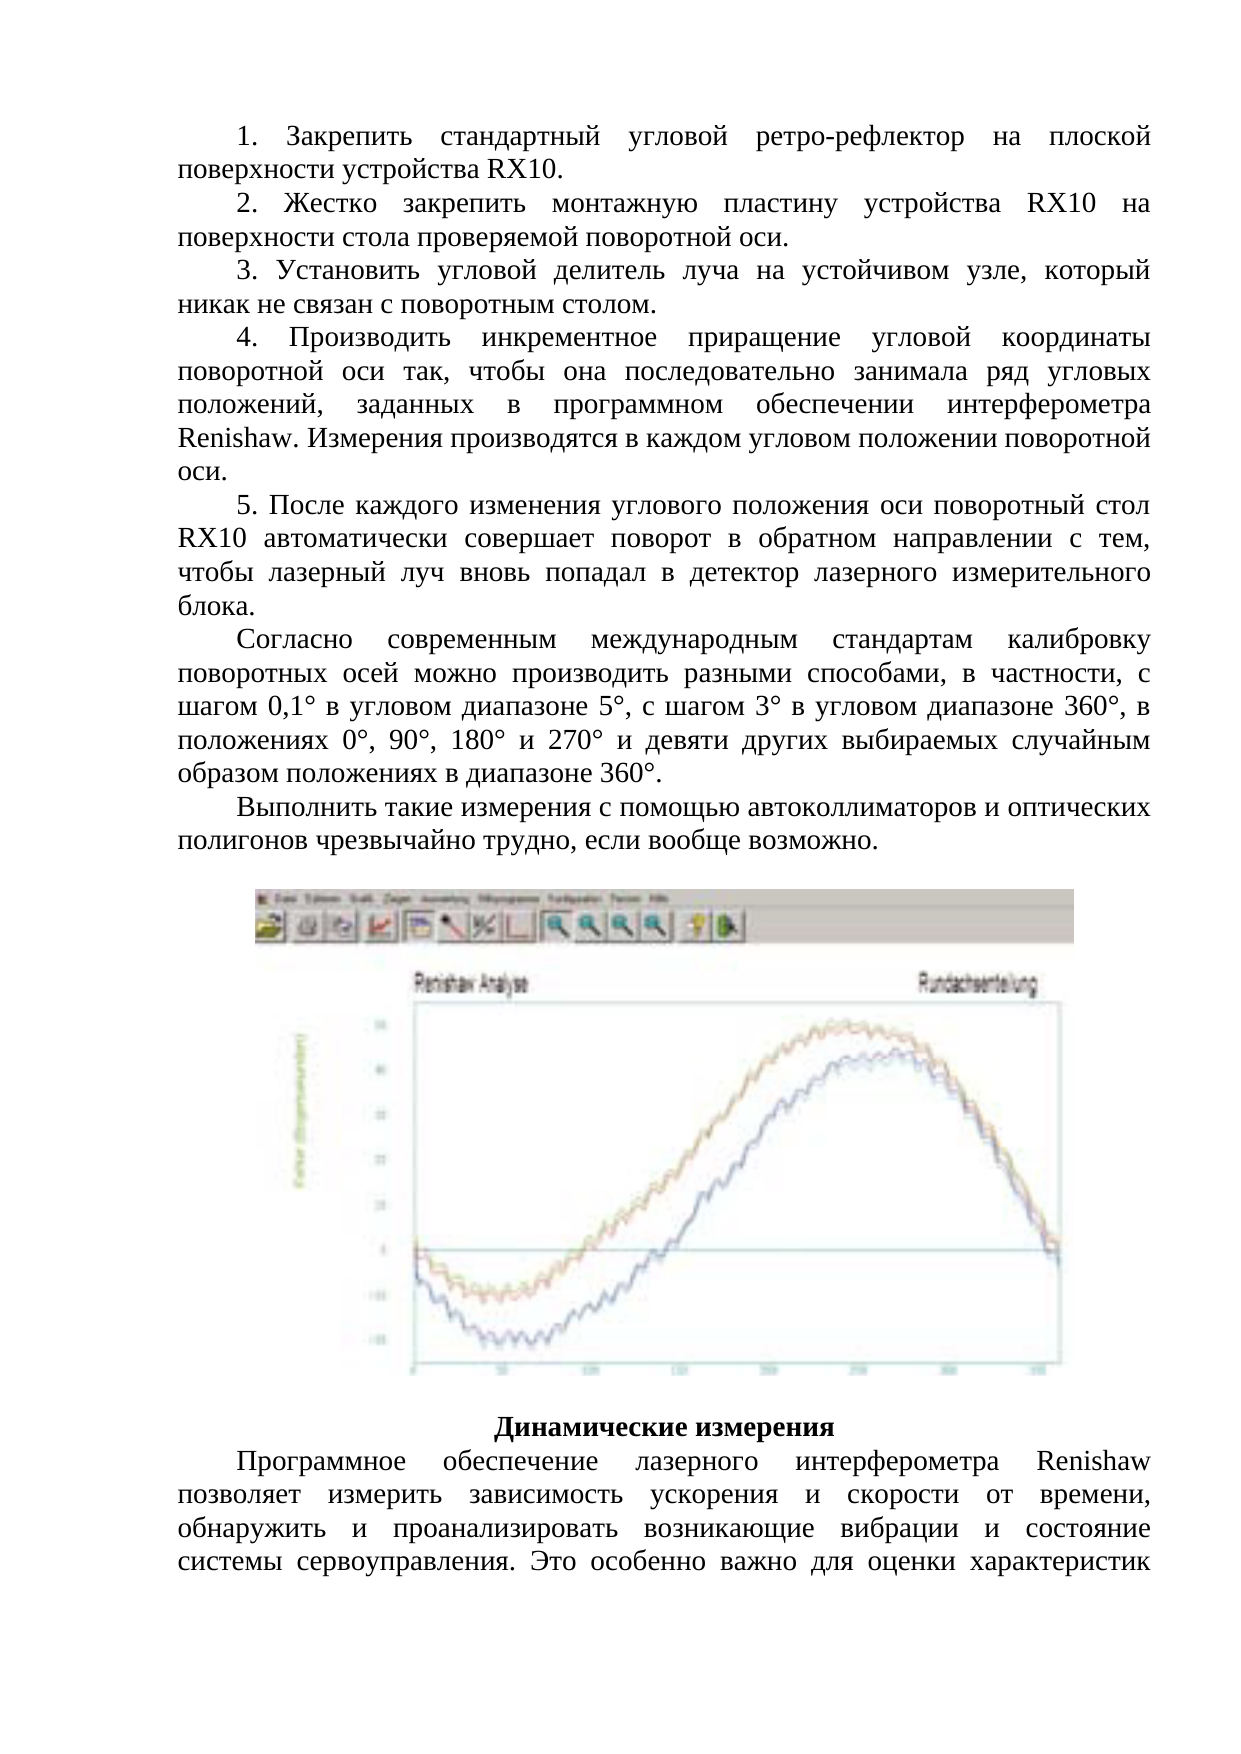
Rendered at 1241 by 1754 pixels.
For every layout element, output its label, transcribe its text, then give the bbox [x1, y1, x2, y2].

text 4. Производить инкрементное приращение угловой координаты поворотной оси так, чтобы она последовательно занимала ряд угловых положений, заданных в программном обеспечении интерферометра Renishaw. Измерения производятся в каждом угловом положении поворотной оси. [177, 319, 1152, 487]
text 2. Жестко закрепить монтажную пластину устройства RX10 на поверхности стола проверяемой поворотной оси. [177, 185, 1152, 252]
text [177, 1443, 1152, 1577]
text Выполнить такие измерения с помощью автоколлиматоров и оптических полигонов чрезвычайно трудно, если вообще возможно. [177, 789, 1152, 856]
text 3. Установить угловой делитель луча на устойчивом узле, который никак не связан с поворотным столом. [177, 252, 1152, 319]
text Динамические измерения [177, 1409, 1152, 1443]
text Согласно современным международным стандартам калибровку поворотных осей можно производить разными способами, в частности, с шагом 0,1° в угловом диапазоне 5°, с шагом 3° в угловом диапазоне 360°, в положениях 0°, 90°, 180° и 270° и девяти других выбираемых случайным образом положениях в диапазоне 360°. [177, 621, 1152, 789]
text 1. Закрепить стандартный угловой ретро-рефлектор на плоской поверхности устройства RX10. [177, 118, 1152, 185]
text 5. После каждого изменения углового положения оси поворотный стол RX10 автоматически совершает поворот в обратном направлении с тем, чтобы лазерный луч вновь попадал в детектор лазерного измерительного блока. [177, 487, 1152, 621]
